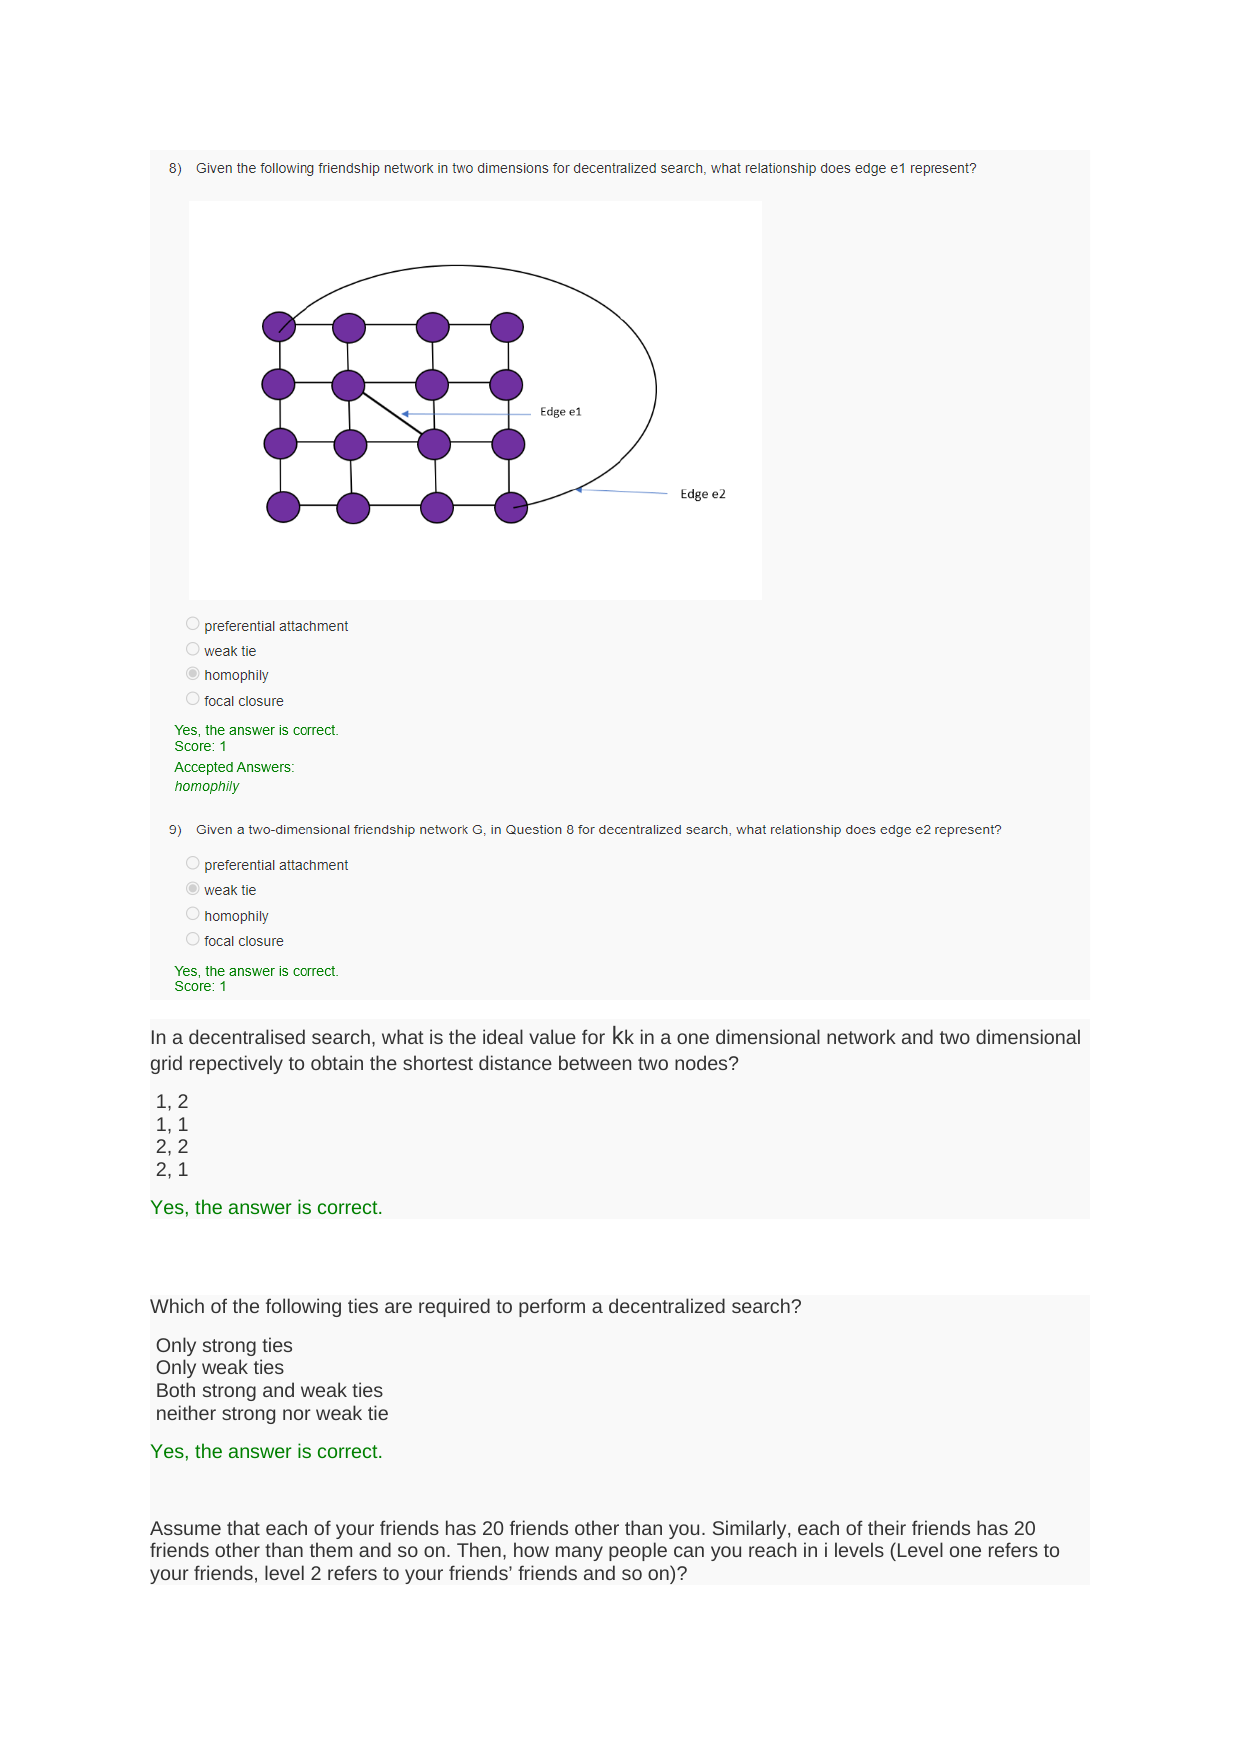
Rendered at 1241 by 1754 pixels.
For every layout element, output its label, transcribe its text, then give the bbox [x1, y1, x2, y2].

text Yes, the answer is correct. [150, 1196, 1090, 1219]
text Only strong ties [150, 1333, 1090, 1356]
text Which of the following ties are required to perform a decentralized search? [150, 1295, 1090, 1318]
text Only weak ties [150, 1356, 1090, 1379]
text In a decentralised search, what is the ideal value for kk in a one dimensional network and two dimensional grid repectively to obtain the shortest distance between two nodes? [150, 1019, 1090, 1074]
text Assume that each of your friends has 20 friends other than you. Similarly, each of their friends has 20 friends other than them and so on. Then, how many people can you reach in i levels (Level one refers to your friends, level 2 refers to your friends’ friends and so on)? [150, 1517, 1090, 1585]
text Yes, the answer is correct. [150, 1440, 1090, 1463]
text 2, 1 [150, 1158, 1090, 1181]
text 1, 1 [150, 1112, 1090, 1135]
picture [150, 150, 1091, 1000]
text Both strong and weak ties [150, 1379, 1090, 1402]
text 1, 2 [150, 1090, 1090, 1112]
text 2, 2 [150, 1135, 1090, 1158]
text neither strong nor weak tie [150, 1402, 1090, 1424]
